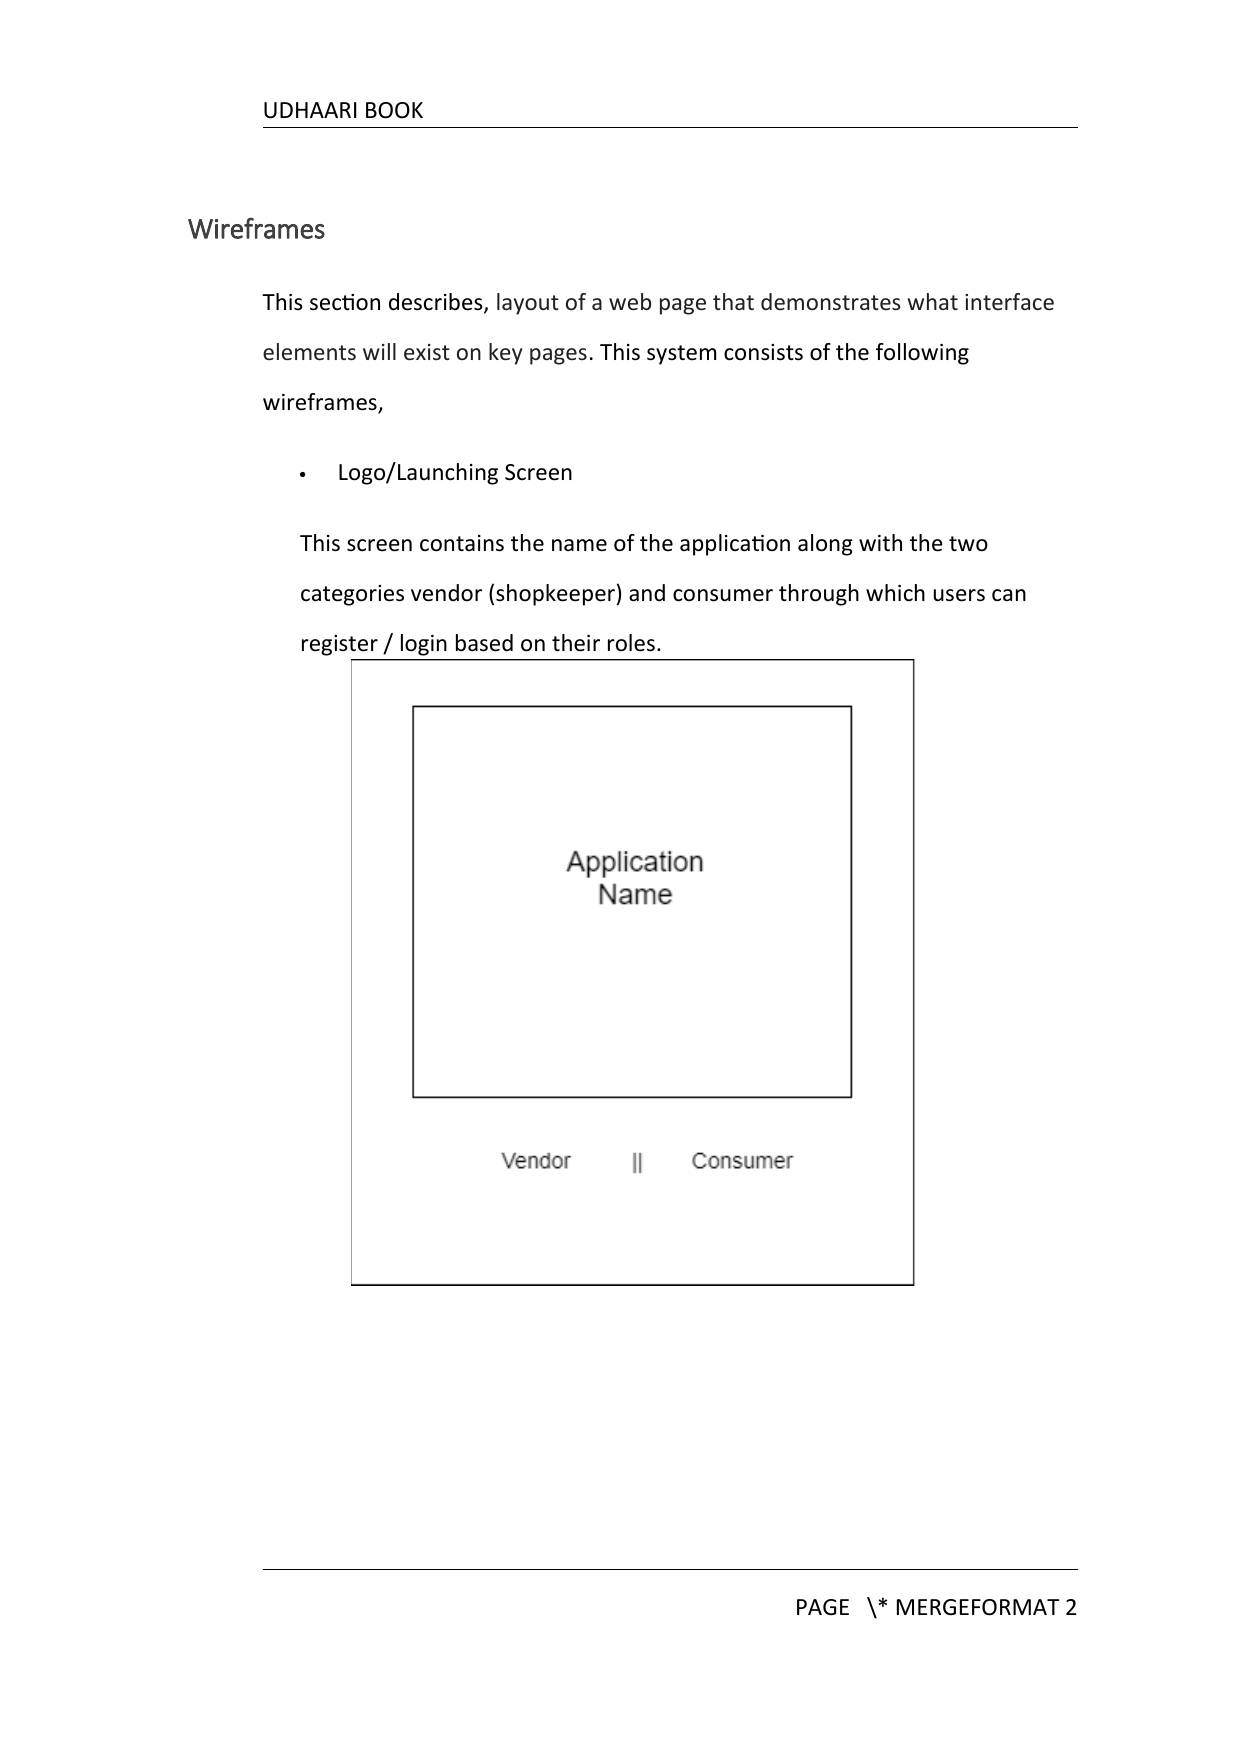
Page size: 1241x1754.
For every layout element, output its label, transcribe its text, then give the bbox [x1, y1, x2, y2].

subtitle Wireframes [187, 195, 1078, 245]
picture [351, 659, 915, 1286]
list Logo/Launching Screen [300, 437, 1078, 487]
text This screen contains the name of the application along with the two categories vendor (shopkeeper) and consumer through which users can register / login based on their roles. [300, 508, 1078, 658]
text This section describes, layout of a web page that demonstrates what interface elements will exist on key pages. This system consists of the following wireframes, [262, 266, 1078, 416]
